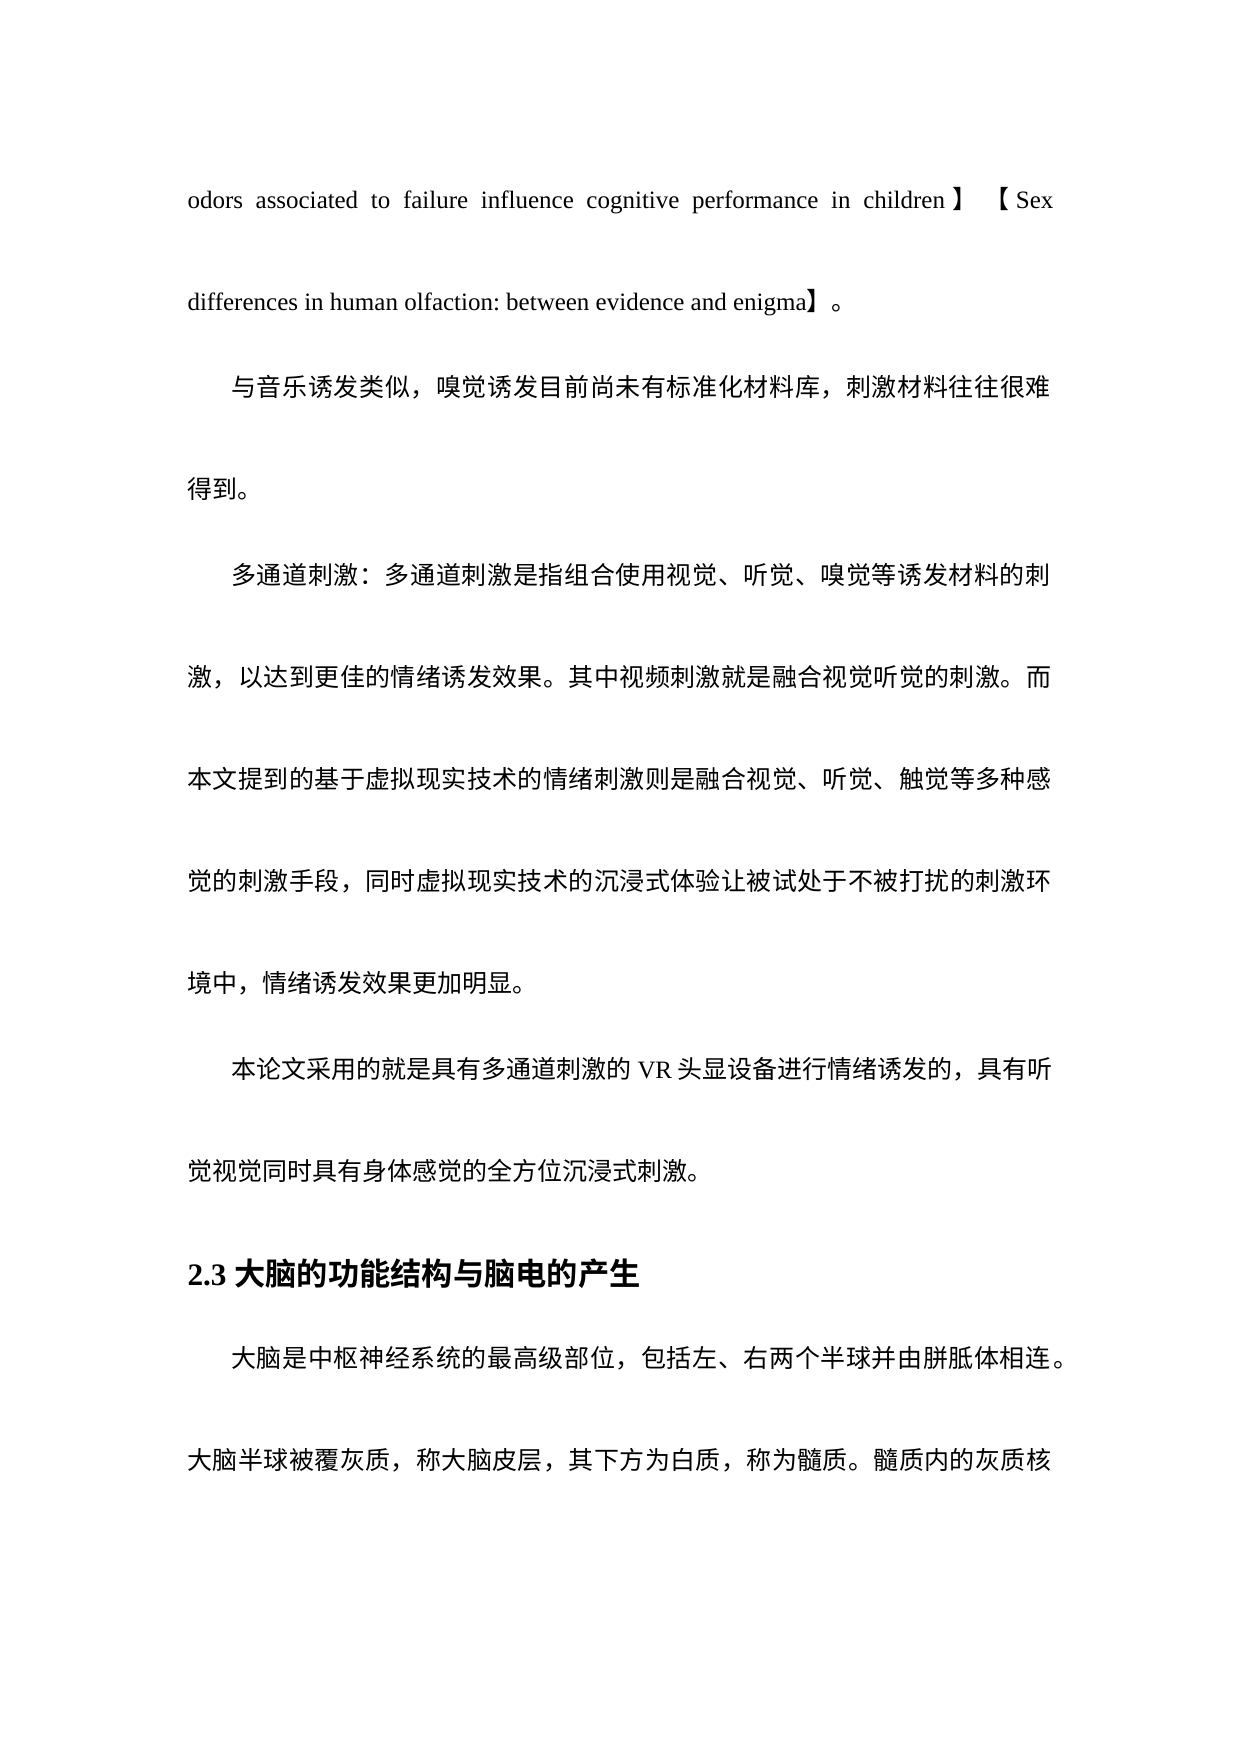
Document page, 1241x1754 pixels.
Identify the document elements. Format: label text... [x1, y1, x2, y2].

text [187, 164, 1053, 334]
subtitle 2.3 大脑的功能结构与脑电的产生 [187, 1238, 1053, 1306]
text 多通道刺激：多通道刺激是指组合使用视觉、听觉、嗅觉等诱发材料的刺激，以达到更佳的情绪诱发效果。其中视频刺激就是融合视觉听觉的刺激。而本文提到的基于虚拟现实技术的情绪刺激则是融合视觉、听觉、触觉等多种感觉的刺激手段，同时虚拟现实技术的沉浸式体验让被试处于不被打扰的刺激环境中，情绪诱发效果更加明显。 [187, 540, 1053, 1015]
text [187, 1323, 1053, 1493]
text 与音乐诱发类似，嗅觉诱发目前尚未有标准化材料库，刺激材料往往很难得到。 [187, 352, 1053, 522]
text 本论文采用的就是具有多通道刺激的VR头显设备进行情绪诱发的，具有听觉视觉同时具有身体感觉的全方位沉浸式刺激。 [187, 1033, 1053, 1203]
